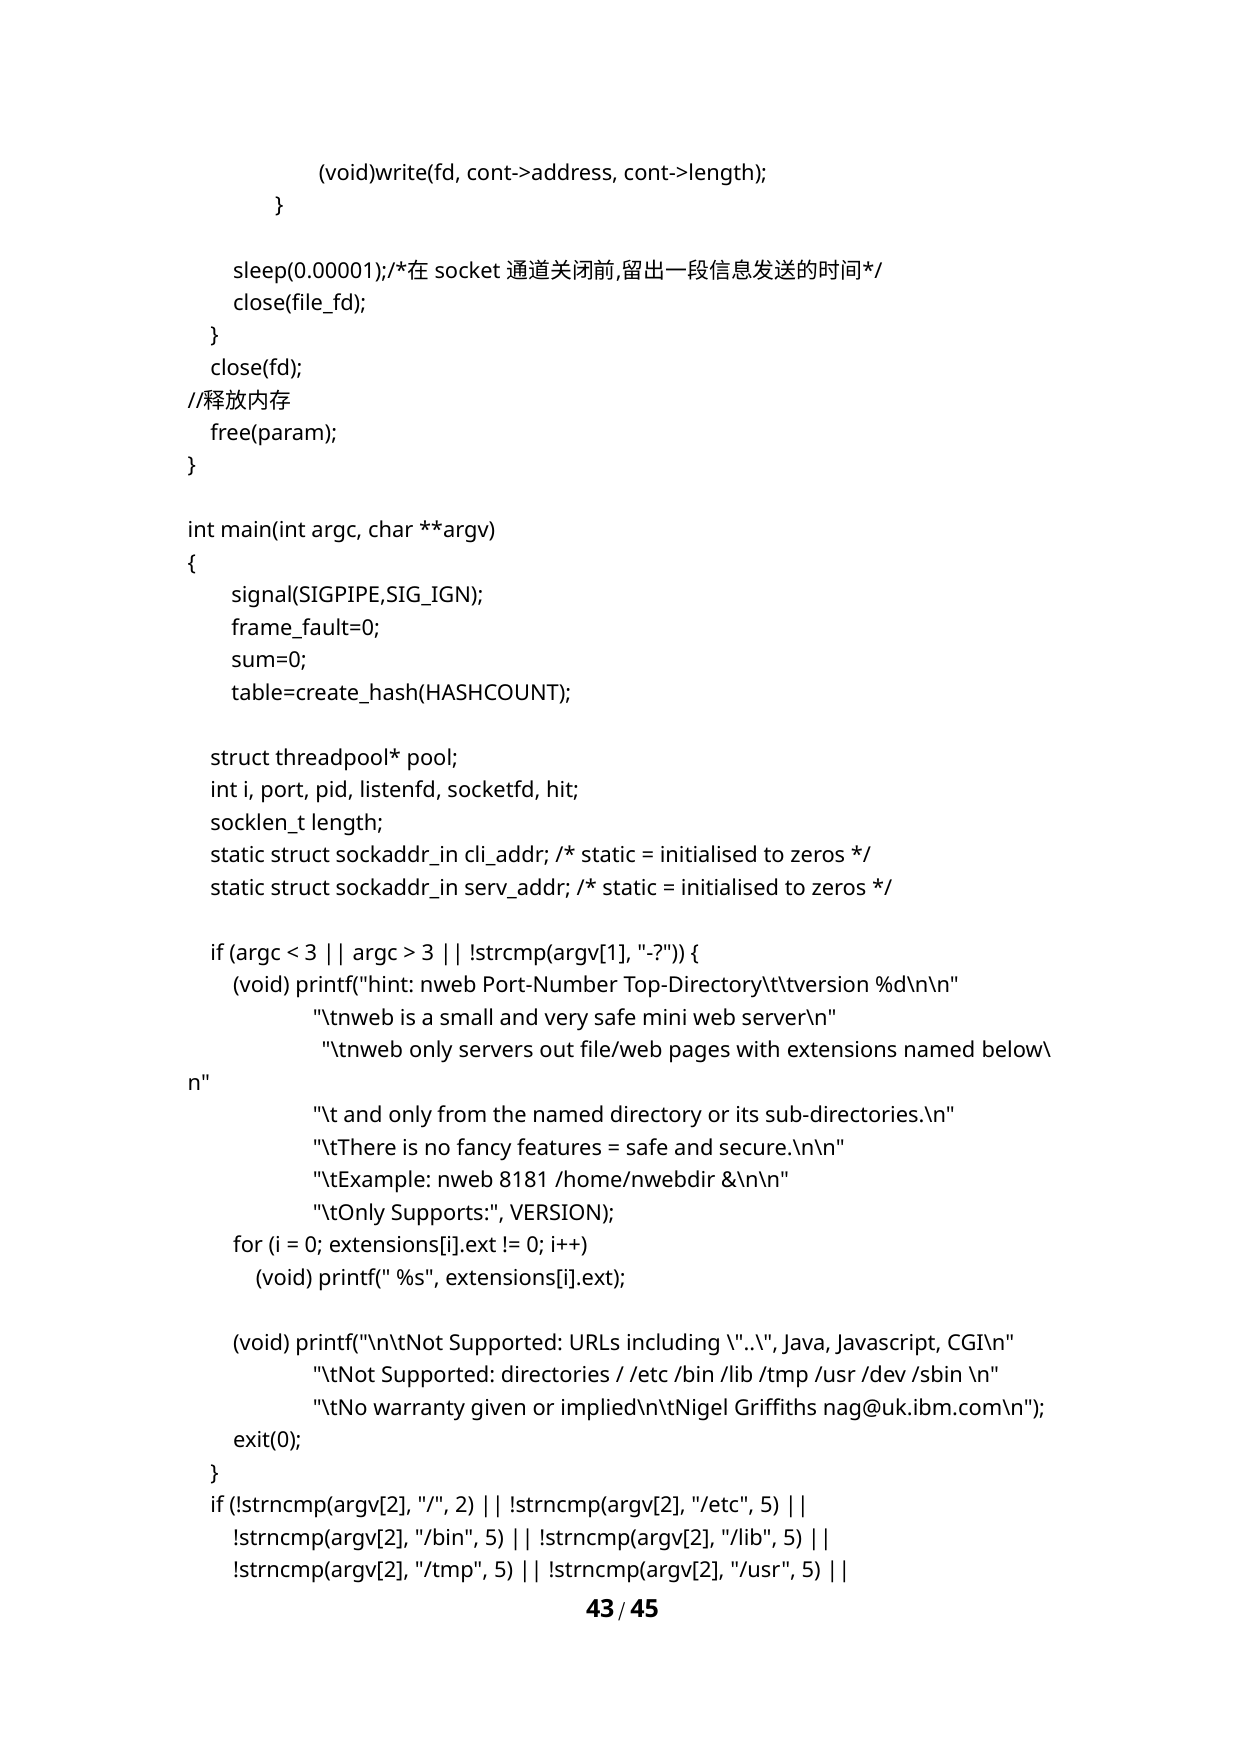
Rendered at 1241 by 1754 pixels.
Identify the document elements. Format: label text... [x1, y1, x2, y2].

text "\tNo warranty given or implied\n\tNigel Griffiths nag@uk.ibm.com\n"); [187, 1391, 1053, 1423]
text close(fd); [187, 351, 1053, 383]
text !strncmp(argv[2], "/bin", 5) || !strncmp(argv[2], "/lib", 5) || [187, 1521, 1053, 1553]
text "\tExample: nweb 8181 /home/nwebdir &\n\n" [187, 1163, 1053, 1196]
text signal(SIGPIPE,SIG_IGN); [187, 578, 1053, 611]
text if (!strncmp(argv[2], "/", 2) || !strncmp(argv[2], "/etc", 5) || [187, 1488, 1053, 1521]
text "\tnweb is a small and very safe mini web server\n" [187, 1001, 1053, 1033]
text (void) printf(" %s", extensions[i].ext); [187, 1261, 1053, 1293]
text free(param); [187, 416, 1053, 448]
text !strncmp(argv[2], "/tmp", 5) || !strncmp(argv[2], "/usr", 5) || [187, 1553, 1053, 1586]
text exit(0); [187, 1423, 1053, 1456]
text } [187, 448, 1053, 481]
text { [187, 546, 1053, 578]
text } [187, 318, 1053, 351]
text } [187, 188, 1053, 221]
text for (i = 0; extensions[i].ext != 0; i++) [187, 1228, 1053, 1261]
text (void) printf("\n\tNot Supported: URLs including \"..\", Java, Javascript, CGI\n" [187, 1326, 1053, 1358]
text close(file_fd); [187, 286, 1053, 318]
text static struct sockaddr_in serv_addr; /* static = initialised to zeros */ [187, 871, 1053, 903]
text struct threadpool* pool; [187, 741, 1053, 773]
text (void)write(fd, cont->address, cont->length); [187, 156, 1053, 188]
text "\tNot Supported: directories / /etc /bin /lib /tmp /usr /dev /sbin \n" [187, 1358, 1053, 1391]
text sum=0; [187, 643, 1053, 676]
text int main(int argc, char **argv) [187, 513, 1053, 546]
text (void) printf("hint: nweb Port-Number Top-Directory\t\tversion %d\n\n" [187, 968, 1053, 1001]
text if (argc < 3 || argc > 3 || !strcmp(argv[1], "-?")) { [187, 936, 1053, 968]
text frame_fault=0; [187, 611, 1053, 643]
text socklen_t length; [187, 806, 1053, 838]
text "\tOnly Supports:", VERSION); [187, 1196, 1053, 1228]
text "\t and only from the named directory or its sub-directories.\n" [187, 1098, 1053, 1131]
text static struct sockaddr_in cli_addr; /* static = initialised to zeros */ [187, 838, 1053, 871]
text "\tThere is no fancy features = safe and secure.\n\n" [187, 1131, 1053, 1163]
text } [187, 1456, 1053, 1488]
text int i, port, pid, listenfd, socketfd, hit; [187, 773, 1053, 806]
text //释放内存 [187, 383, 1053, 416]
text sleep(0.00001);/*在 socket 通道关闭前,留出一段信息发送的时间*/ [187, 253, 1053, 286]
text table=create_hash(HASHCOUNT); [187, 676, 1053, 708]
text "\tnweb only servers out file/web pages with extensions named below\n" [187, 1033, 1053, 1098]
